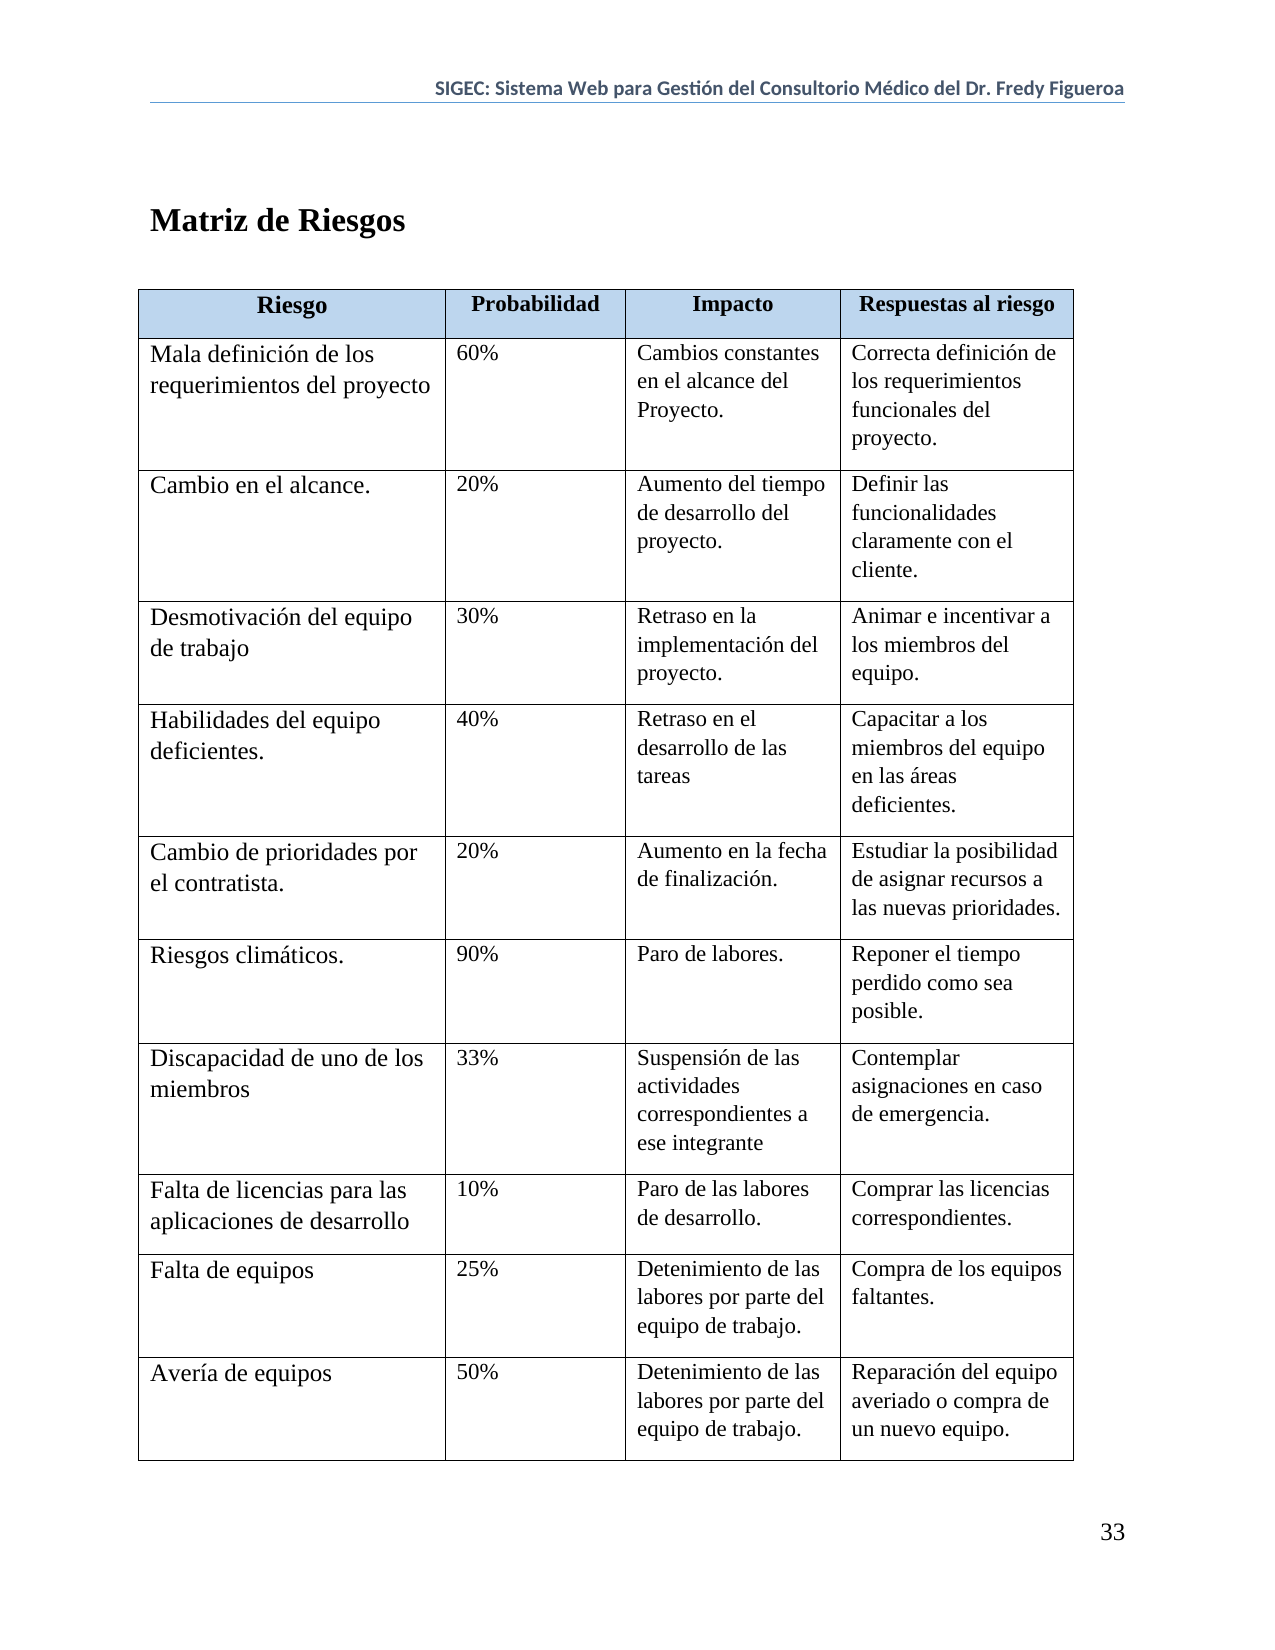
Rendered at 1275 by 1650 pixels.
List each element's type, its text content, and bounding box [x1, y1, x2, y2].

table_header Impacto [626, 290, 840, 338]
table_header Riesgo [139, 290, 445, 338]
table_cell 10% [446, 1175, 625, 1254]
table_cell 33% [446, 1044, 625, 1174]
table_cell Suspensión de las actividades correspondientes a ese integrante [626, 1044, 840, 1174]
table_cell 30% [446, 602, 625, 704]
table_cell Habilidades del equipo deficientes. [139, 705, 445, 836]
table_cell Cambios constantes en el alcance del Proyecto. [626, 339, 840, 469]
table_cell Detenimiento de las labores por parte del equipo de trabajo. [626, 1255, 840, 1357]
table_cell Falta de equipos [139, 1255, 445, 1357]
table_cell Capacitar a los miembros del equipo en las áreas deficientes. [841, 705, 1073, 836]
table_cell Animar e incentivar a los miembros del equipo. [841, 602, 1073, 704]
table_cell Definir las funcionalidades claramente con el cliente. [841, 471, 1073, 601]
table_cell 20% [446, 837, 625, 939]
table_cell Aumento en la fecha de finalización. [626, 837, 840, 939]
table_cell Reparación del equipo averiado o compra de un nuevo equipo. [841, 1358, 1073, 1460]
table_cell Correcta definición de los requerimientos funcionales del proyecto. [841, 339, 1073, 469]
table_cell 50% [446, 1358, 625, 1460]
table_cell Paro de las labores de desarrollo. [626, 1175, 840, 1254]
table_header Respuestas al riesgo [841, 290, 1073, 338]
table_cell Retraso en la implementación del proyecto. [626, 602, 840, 704]
table_cell 60% [446, 339, 625, 469]
subtitle Matriz de Riesgos [150, 200, 1125, 238]
table_cell Retraso en el desarrollo de las tareas [626, 705, 840, 836]
table_cell Comprar las licencias correspondientes. [841, 1175, 1073, 1254]
table_cell Cambio de prioridades por el contratista. [139, 837, 445, 939]
table_cell 25% [446, 1255, 625, 1357]
table_cell Desmotivación del equipo de trabajo [139, 602, 445, 704]
table_cell Detenimiento de las labores por parte del equipo de trabajo. [626, 1358, 840, 1460]
table_cell Estudiar la posibilidad de asignar recursos a las nuevas prioridades. [841, 837, 1073, 939]
table_cell Compra de los equipos faltantes. [841, 1255, 1073, 1357]
table_cell 20% [446, 471, 625, 601]
table_cell Reponer el tiempo perdido como sea posible. [841, 940, 1073, 1042]
table_cell Paro de labores. [626, 940, 840, 1042]
table_cell Falta de licencias para las aplicaciones de desarrollo [139, 1175, 445, 1254]
table_cell Aumento del tiempo de desarrollo del proyecto. [626, 471, 840, 601]
table_cell 40% [446, 705, 625, 836]
table_cell Contemplar asignaciones en caso de emergencia. [841, 1044, 1073, 1174]
table_cell 90% [446, 940, 625, 1042]
table_cell Avería de equipos [139, 1358, 445, 1460]
table_cell Mala definición de los requerimientos del proyecto [139, 339, 445, 469]
table_header Probabilidad [446, 290, 625, 338]
table_cell Discapacidad de uno de los miembros [139, 1044, 445, 1174]
table_cell Riesgos climáticos. [139, 940, 445, 1042]
table_cell Cambio en el alcance. [139, 471, 445, 601]
